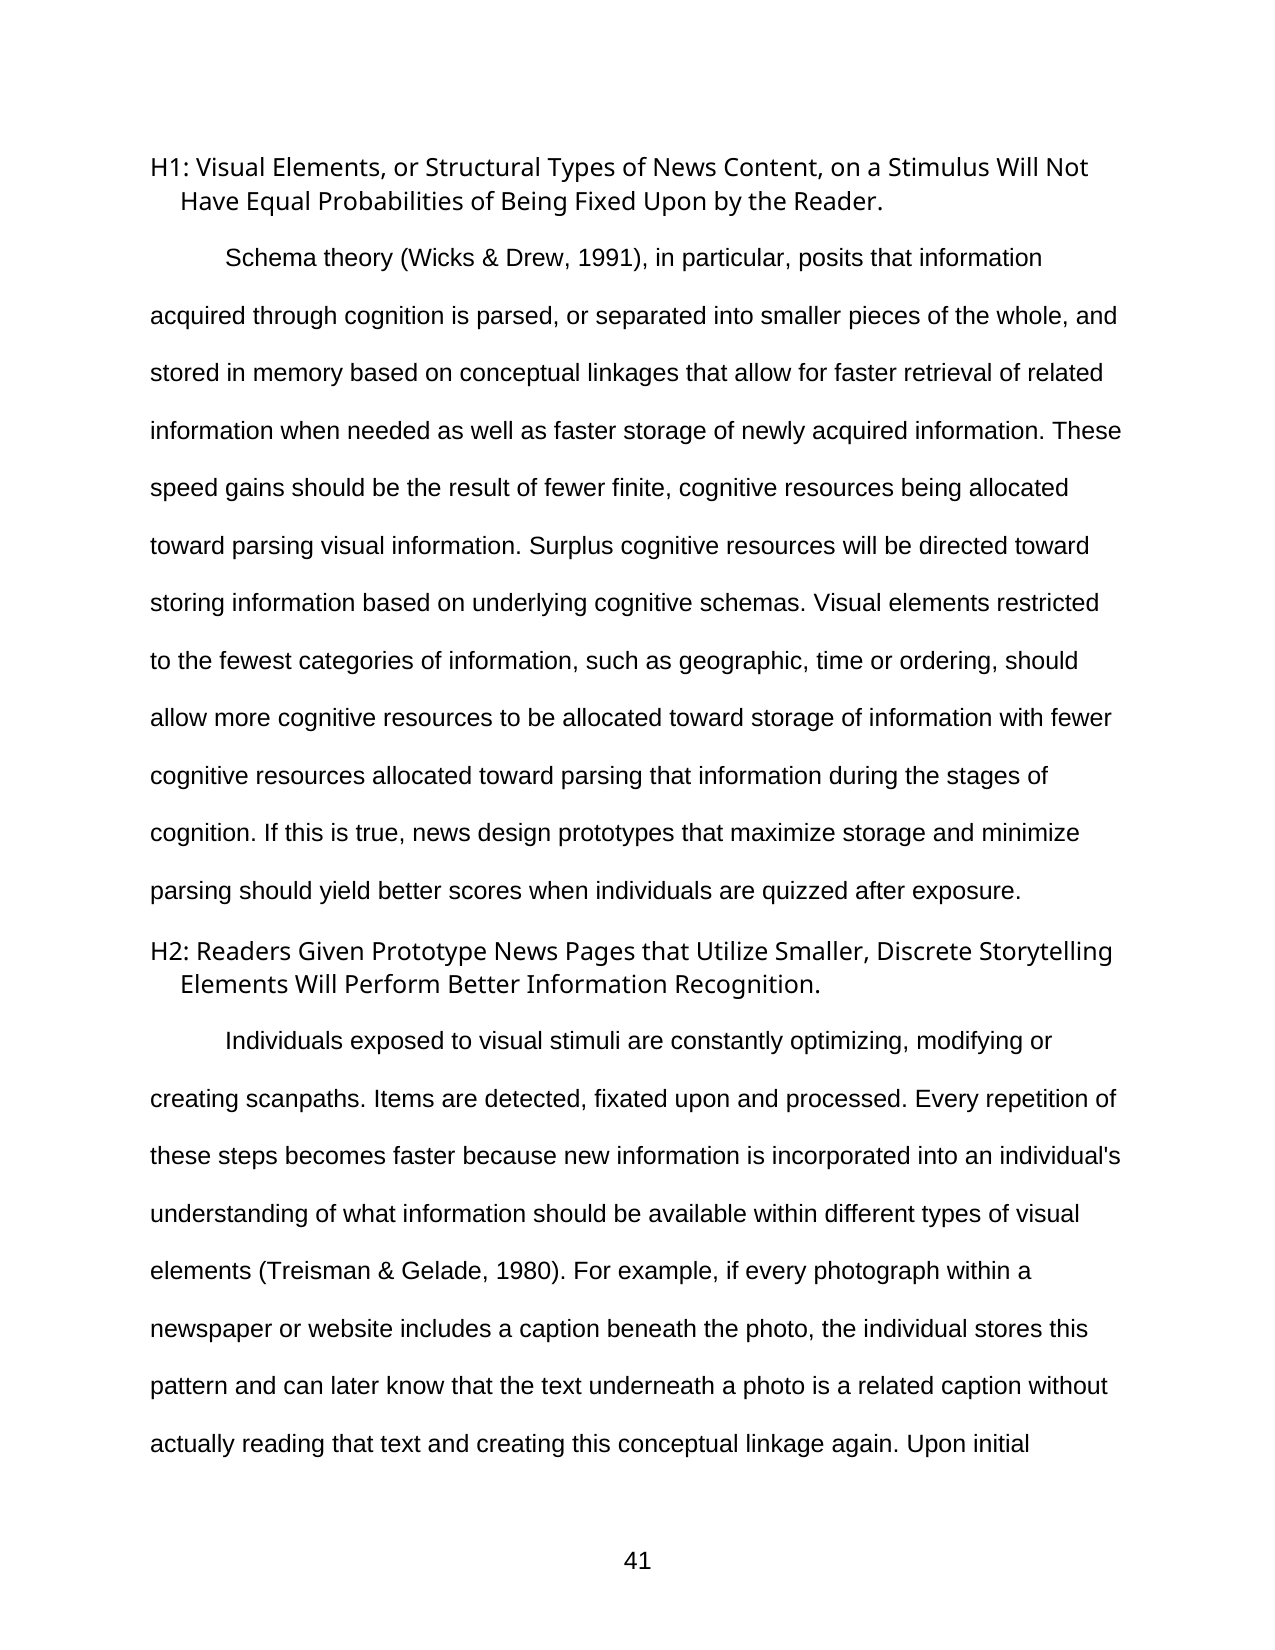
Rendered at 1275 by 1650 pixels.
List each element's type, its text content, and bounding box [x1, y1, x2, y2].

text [150, 1026, 1125, 1457]
subtitle H1: Visual Elements, or Structural Types of News Content, on a Stimulus Will Not Have Equal Probabilities of Being Fixed Upon by the Reader. [150, 150, 1125, 218]
subtitle H2: Readers Given Prototype News Pages that Utilize Smaller, Discrete Storytelling Elements Will Perform Better Information Recognition. [150, 933, 1125, 1001]
text Schema theory (Wicks & Drew, 1991), in particular, posits that information acquired through cognition is parsed, or separated into smaller pieces of the whole, and stored in memory based on conceptual linkages that allow for faster retrieval of related information when needed as well as faster storage of newly acquired information. These speed gains should be the result of fewer finite, cognitive resources being allocated toward parsing visual information. Surplus cognitive resources will be directed toward storing information based on underlying cognitive schemas. Visual elements restricted to the fewest categories of information, such as geographic, time or ordering, should allow more cognitive resources to be allocated toward storage of information with fewer cognitive resources allocated toward parsing that information during the stages of cognition. If this is true, news design prototypes that maximize storage and minimize parsing should yield better scores when individuals are quizzed after exposure. [150, 243, 1125, 904]
